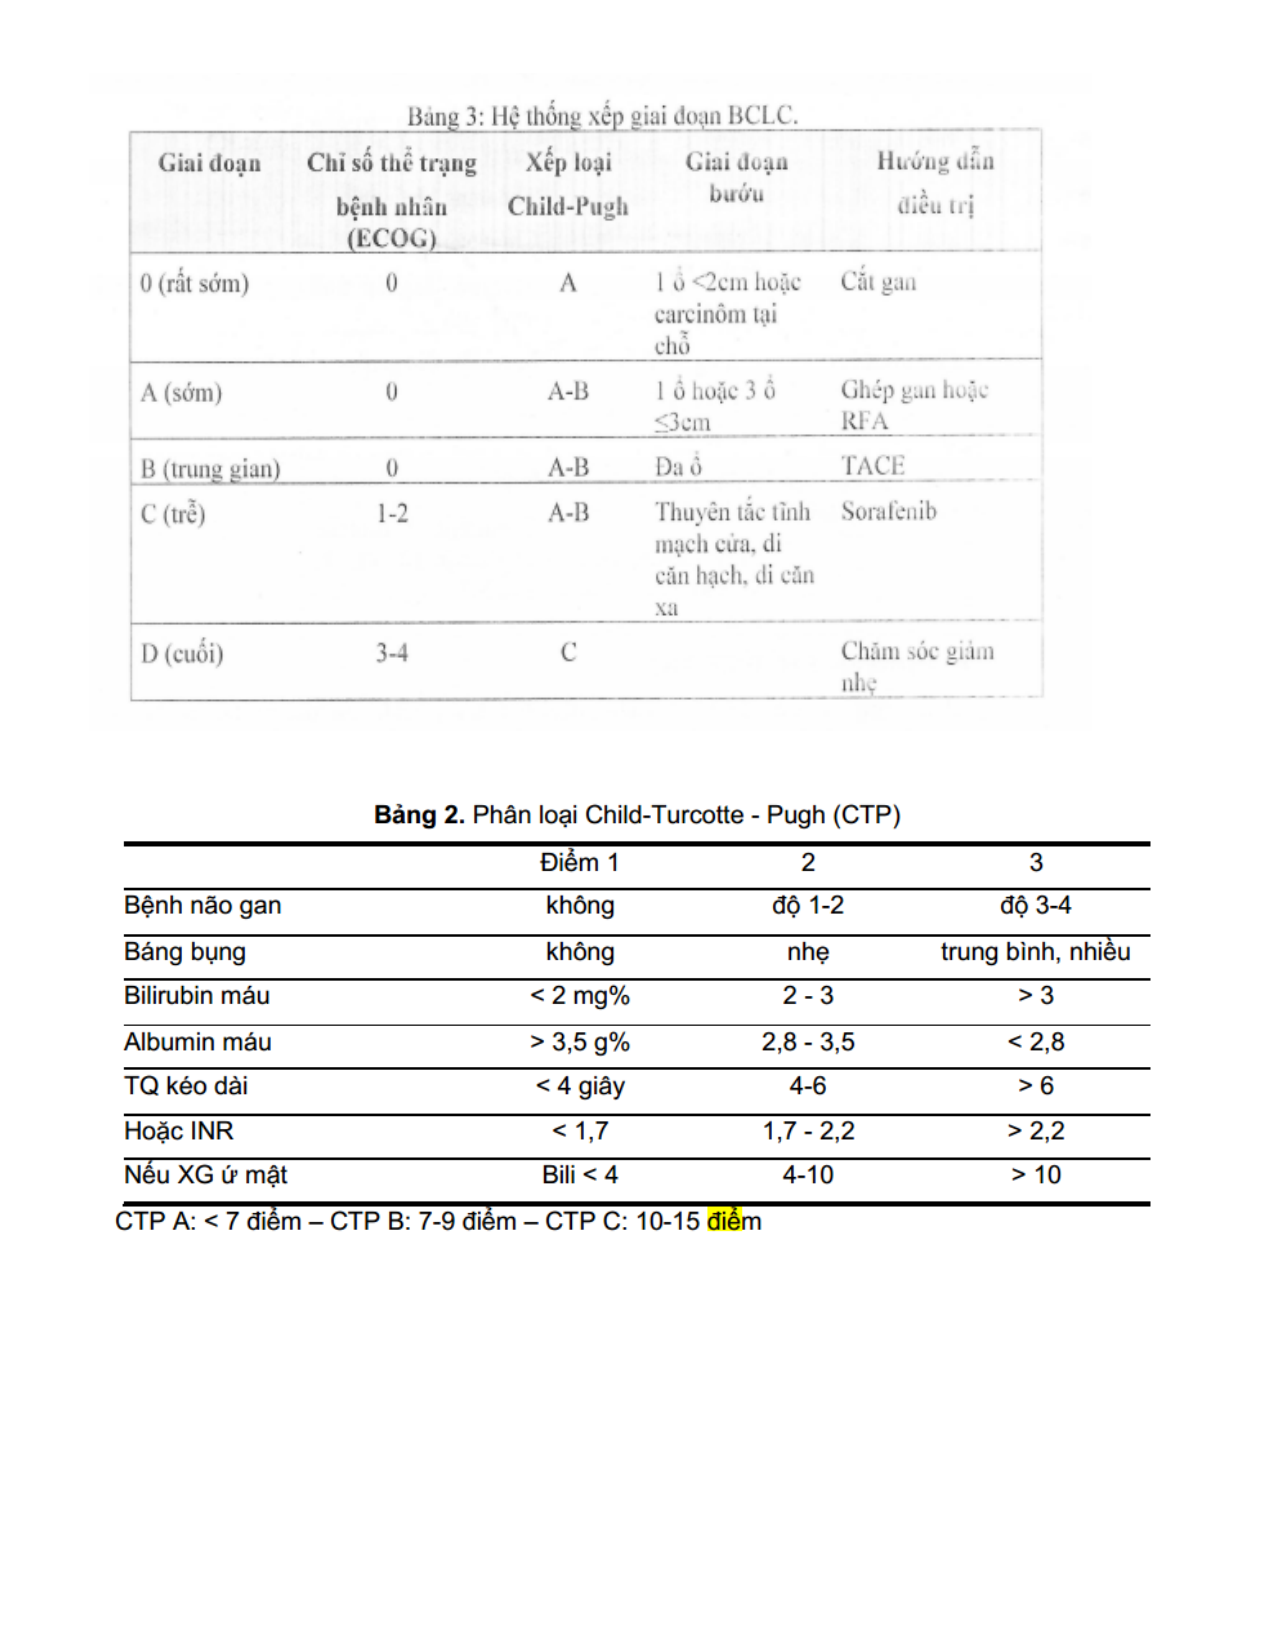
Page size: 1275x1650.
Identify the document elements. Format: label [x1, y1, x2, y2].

picture [88, 73, 1092, 731]
picture [88, 795, 1197, 1257]
